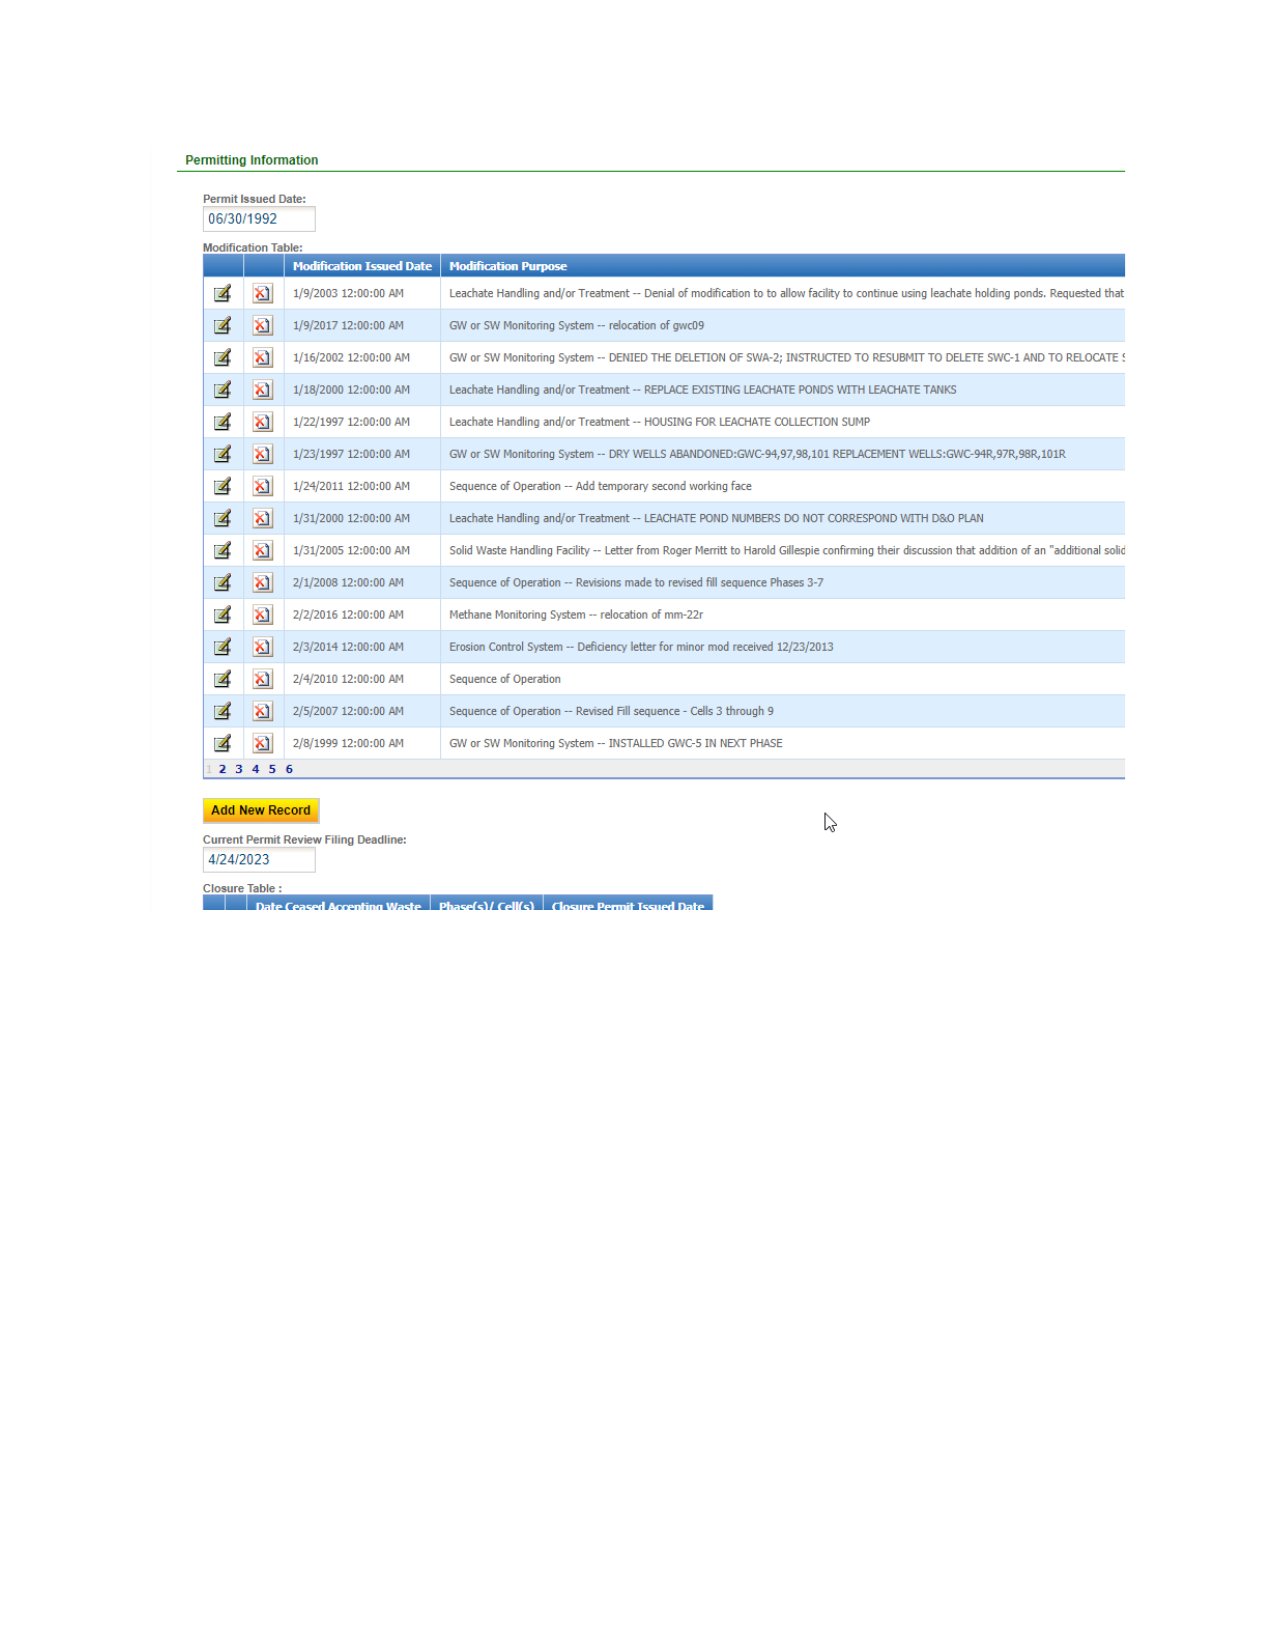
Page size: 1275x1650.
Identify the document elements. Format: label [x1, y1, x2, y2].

picture [150, 150, 1125, 910]
